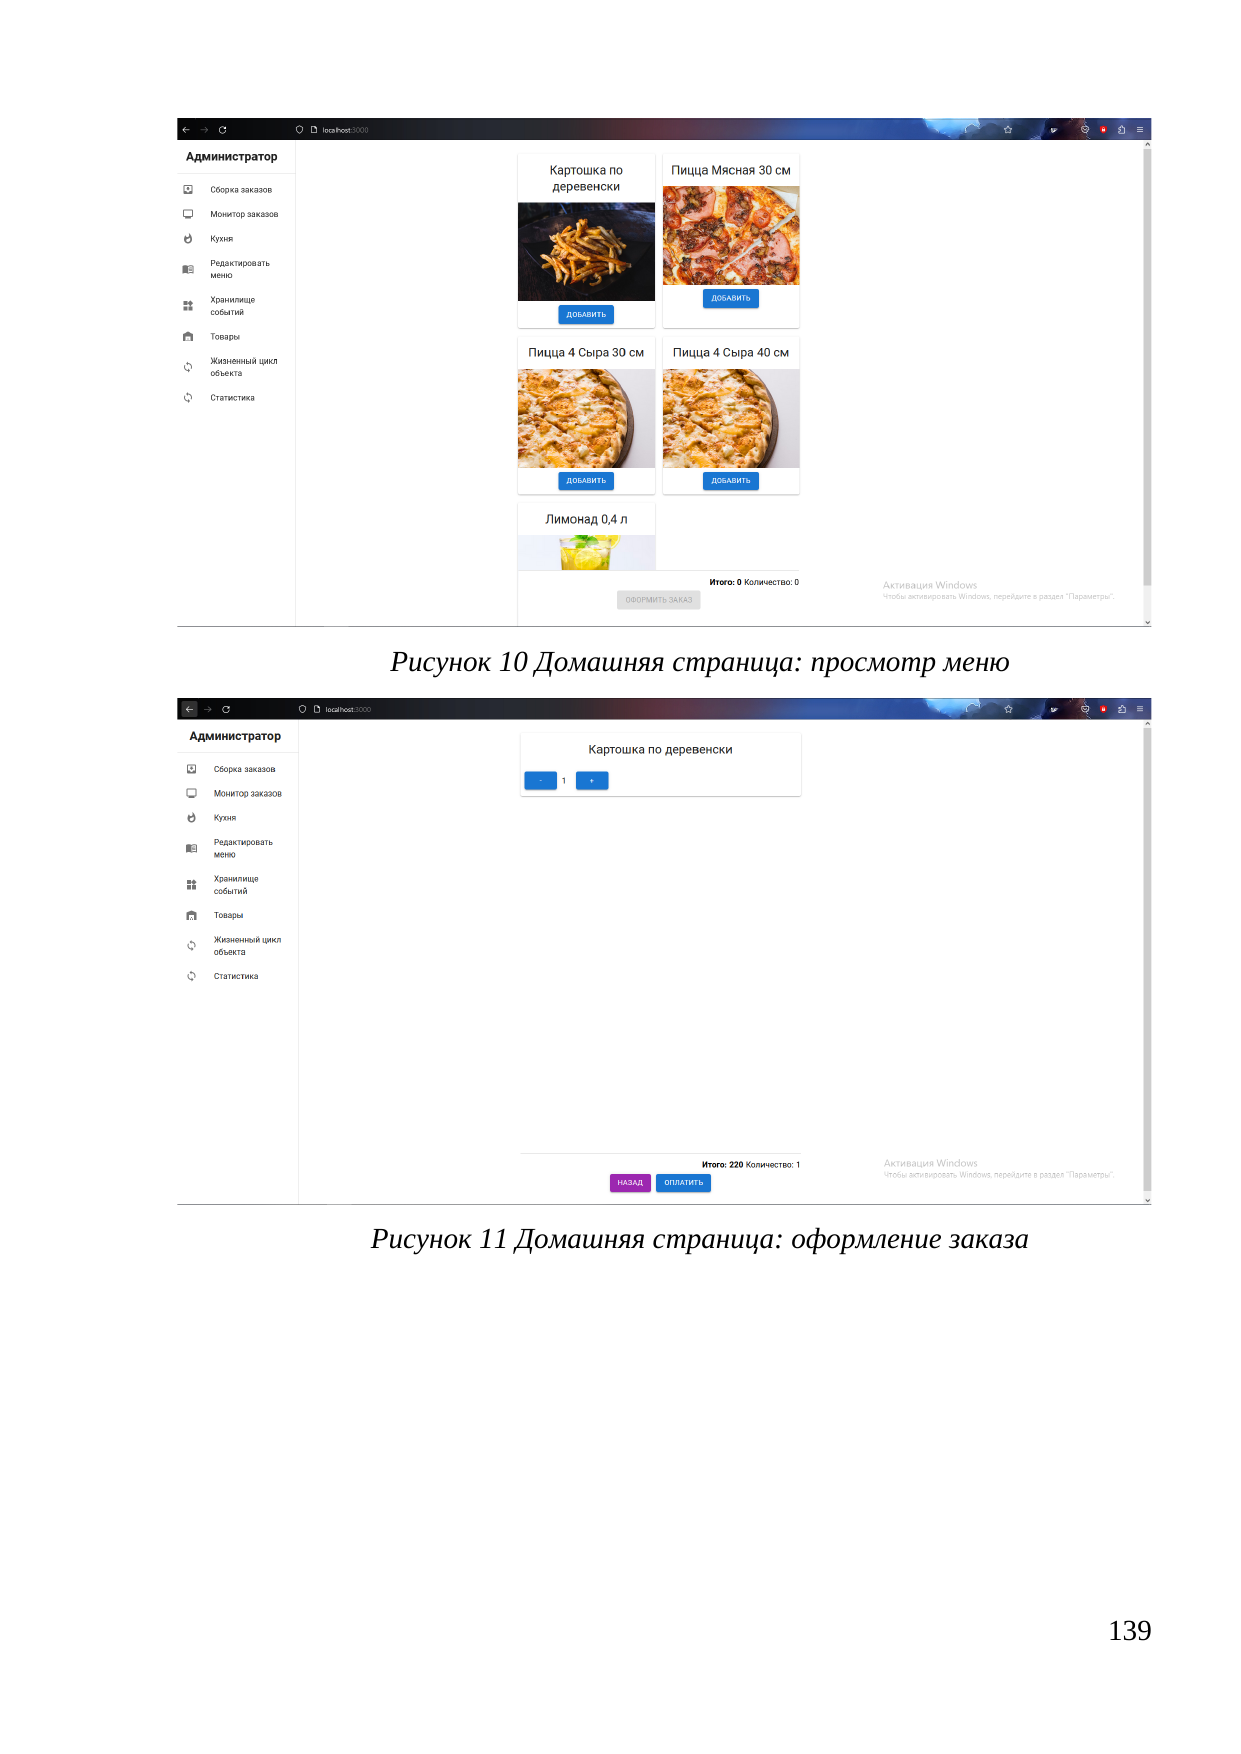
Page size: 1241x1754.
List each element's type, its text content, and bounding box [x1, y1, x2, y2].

text Рисунок 11 Домашняя страница: оформление заказа [177, 1221, 1152, 1255]
text Рисунок 10 Домашняя страница: просмотр меню [177, 644, 1152, 677]
picture [177, 698, 1152, 1205]
picture [177, 118, 1152, 627]
